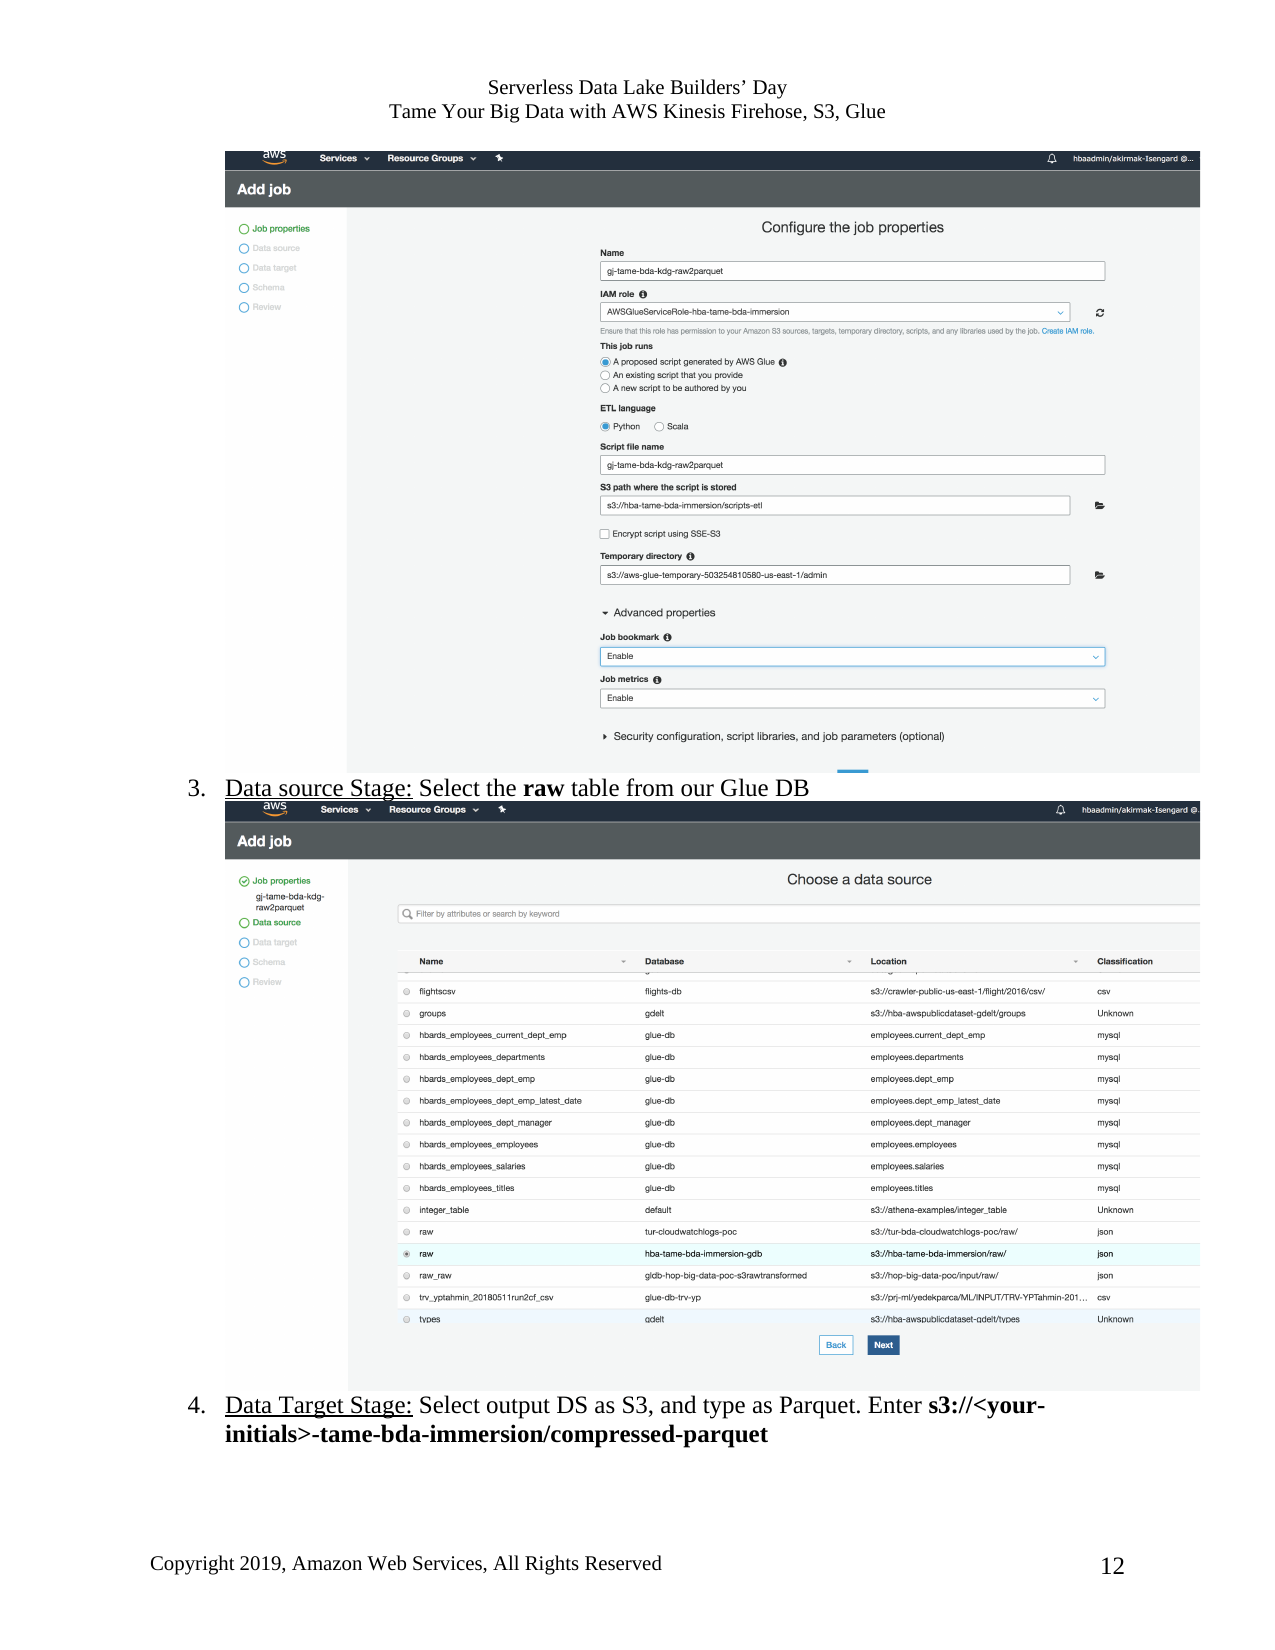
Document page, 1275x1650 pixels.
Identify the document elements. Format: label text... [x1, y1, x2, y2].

list Data Target Stage: Select output DS as S3, and type as Parquet. Enter s3://<your-initials>-tame-bda-immersion/compressed-parquet [187, 1390, 1125, 1448]
picture [225, 801, 1200, 1391]
picture [225, 151, 1200, 773]
list Data source Stage: Select the raw table from our Glue DB [187, 773, 1125, 802]
